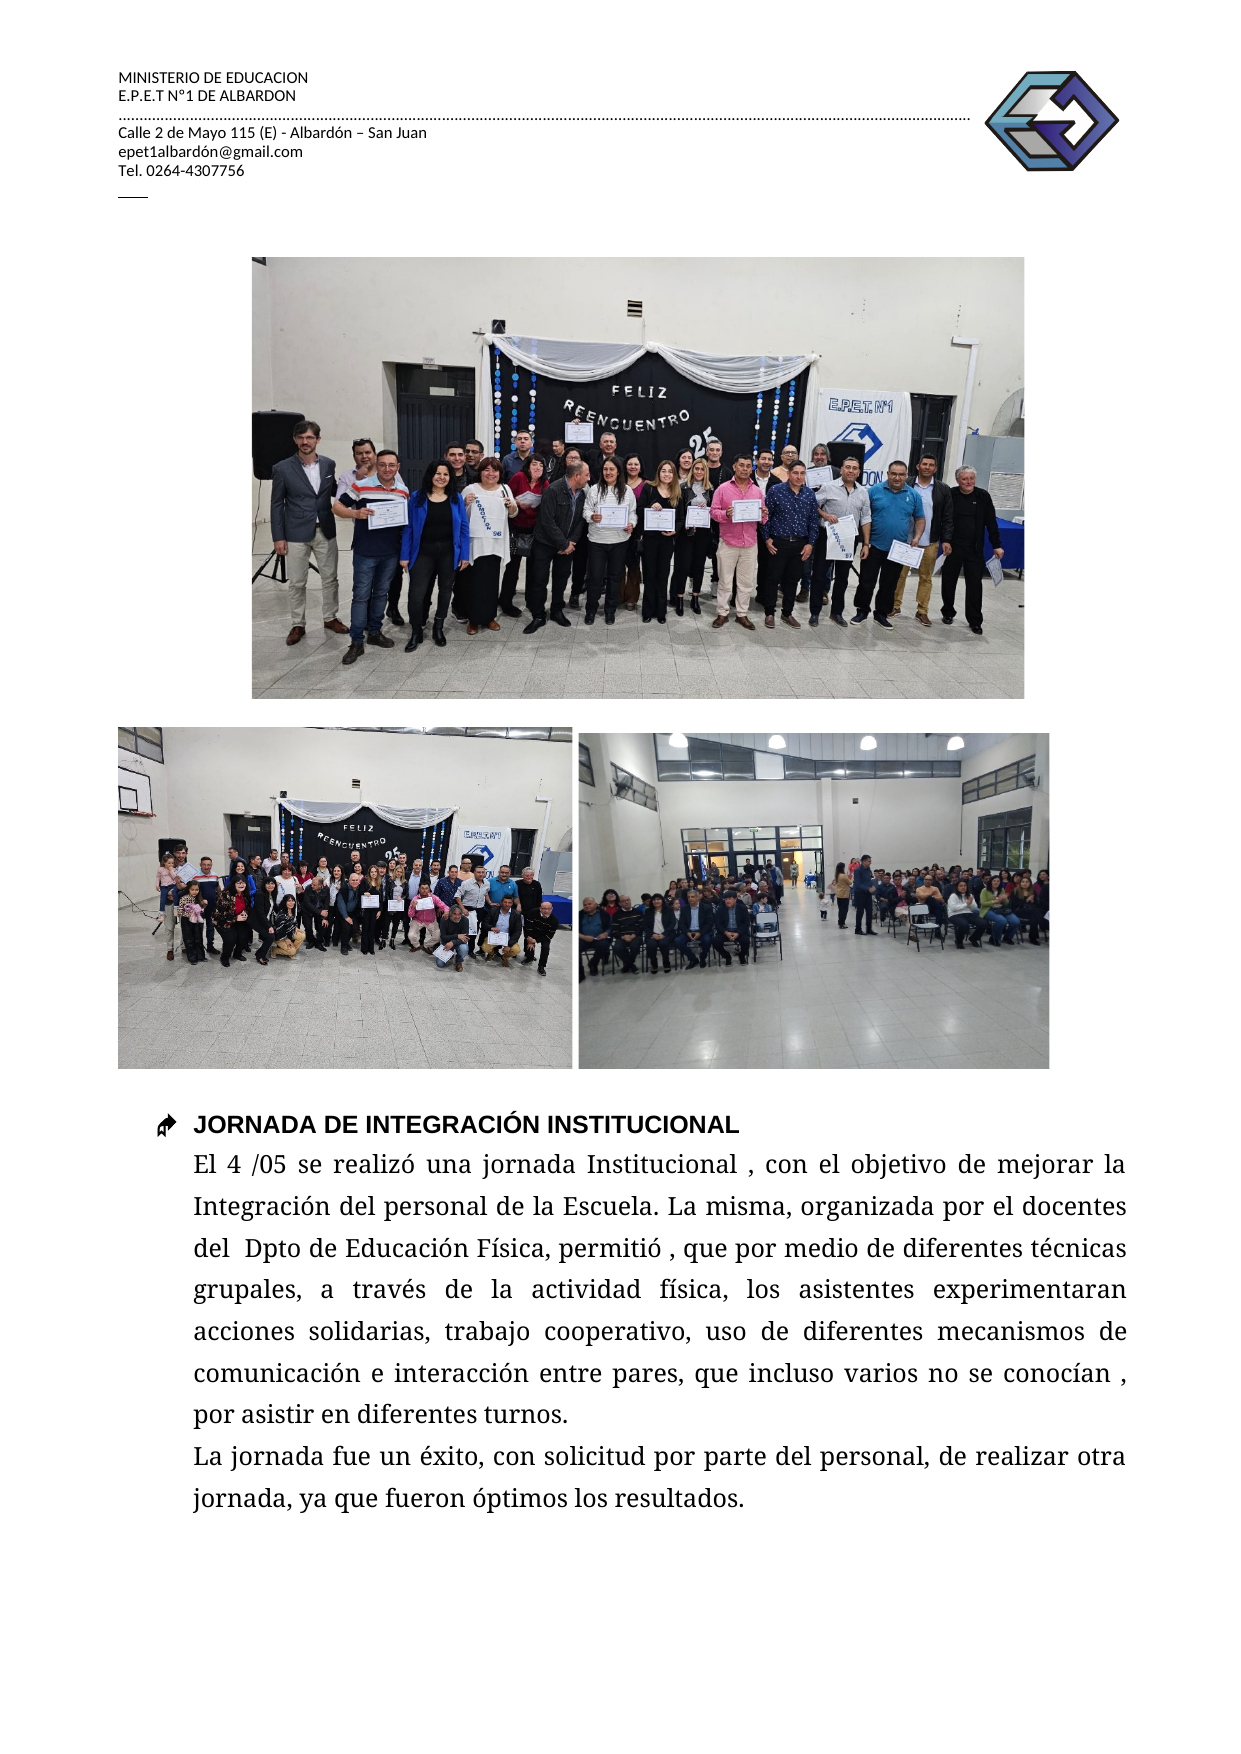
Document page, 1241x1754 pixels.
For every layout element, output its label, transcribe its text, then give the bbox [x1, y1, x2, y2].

list La jornada fue un éxito, con solicitud por parte del personal, de realizar otra jornada, ya que fueron óptimos los resultados. [193, 1431, 1128, 1514]
picture [118, 727, 573, 1069]
list JORNADA DE INTEGRACIÓN INSTITUCIONAL [156, 1098, 1128, 1139]
picture [578, 733, 1050, 1069]
list El 4 /05 se realizó una jornada Institucional , con el objetivo de mejorar la Integración del personal de la Escuela. La misma, organizada por el docentes del Dpto de Educación Física, permitió , que por medio de diferentes técnicas grupales, a través de la actividad física, los asistentes experimentaran acciones solidarias, trabajo cooperativo, uso de diferentes mecanismos de comunicación e interacción entre pares, que incluso varios no se conocían , por asistir en diferentes turnos. [193, 1139, 1128, 1431]
picture [251, 257, 1025, 699]
